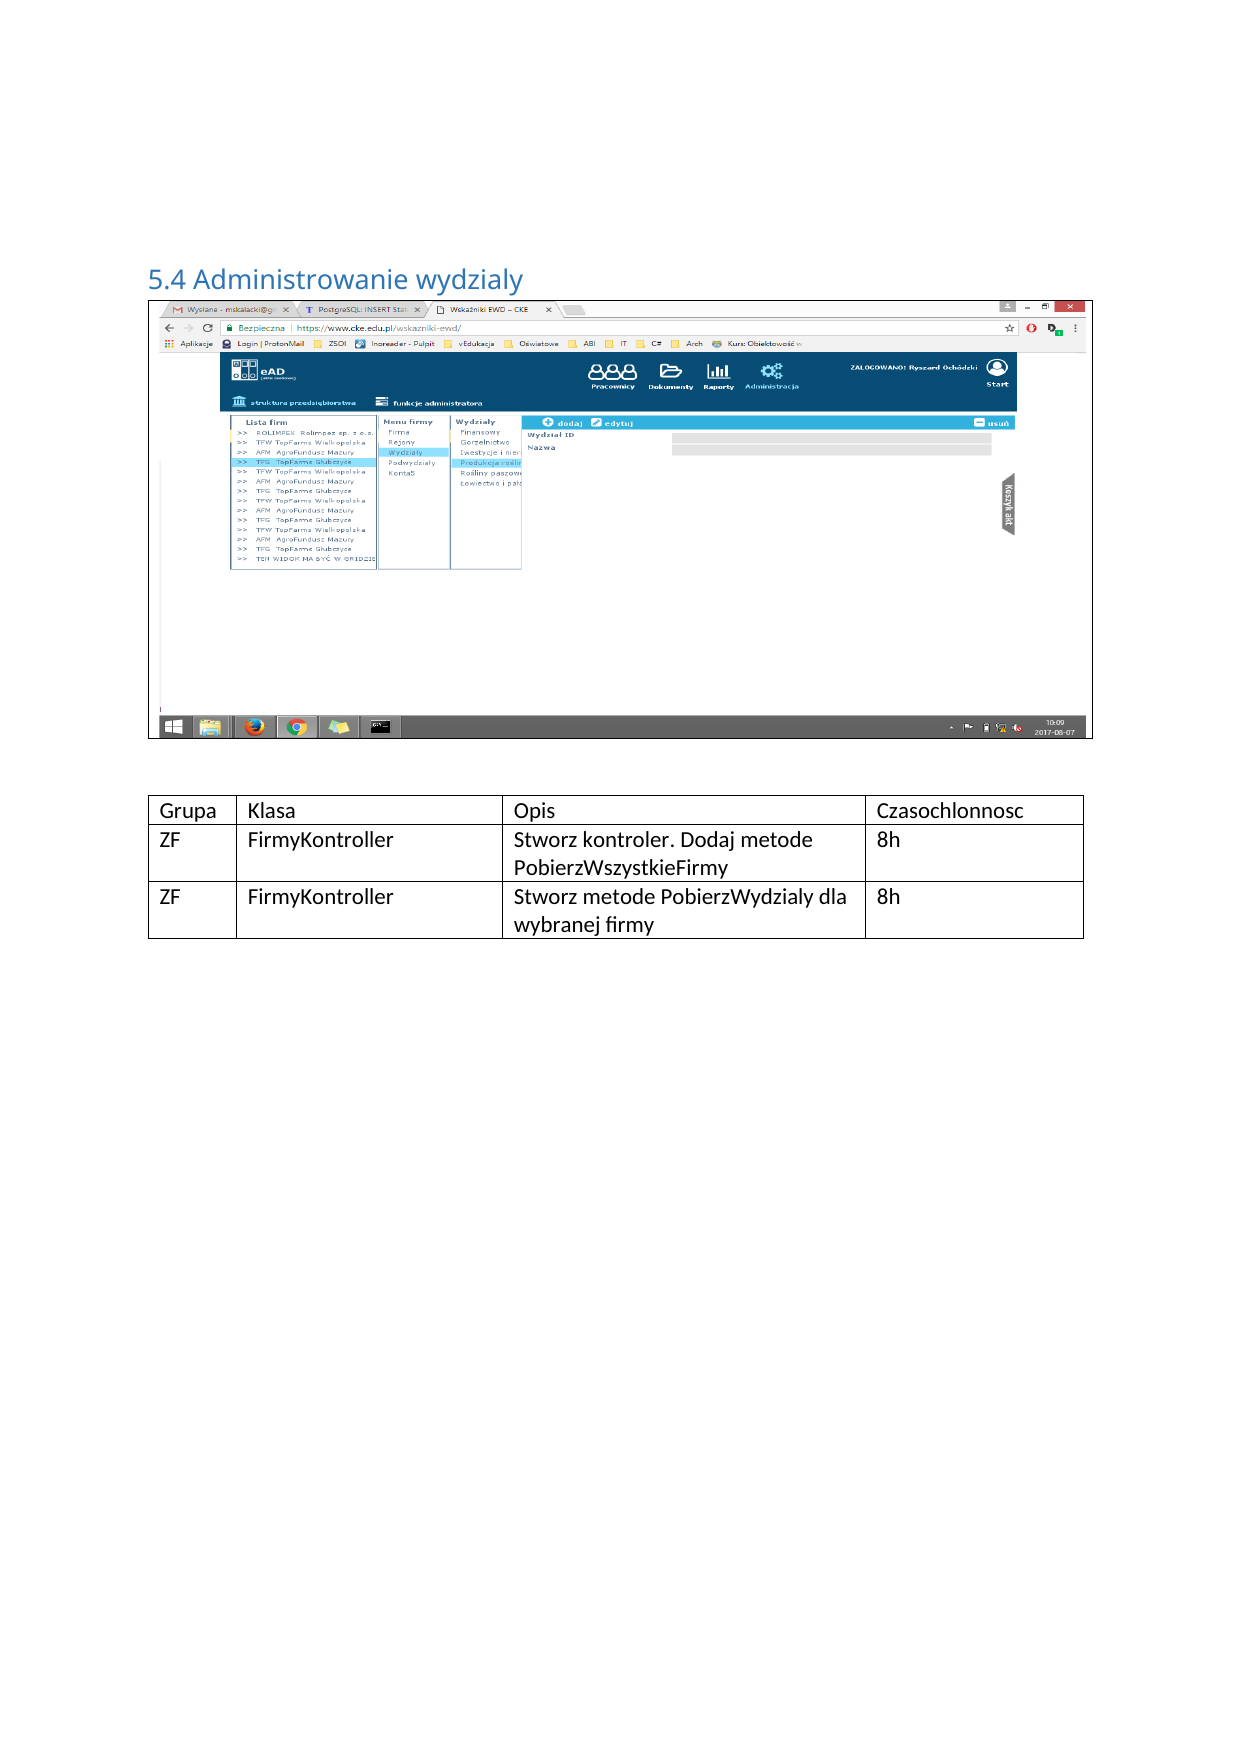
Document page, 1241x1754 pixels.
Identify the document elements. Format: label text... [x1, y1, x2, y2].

table_header Czasochlonnosc [866, 796, 1083, 824]
table_cell FirmyKontroller [237, 825, 502, 881]
table_cell Stworz metode PobierzWydzialy dla wybranej firmy [503, 882, 865, 938]
table_header Klasa [237, 796, 502, 824]
table_header Grupa [149, 796, 236, 824]
table_header [149, 301, 159, 737]
table_header Opis [503, 796, 865, 824]
table_header [1086, 301, 1092, 737]
table_cell 8h [866, 825, 1083, 881]
subtitle 5.4 Administrowanie wydzialy [148, 261, 1093, 297]
table_cell 8h [866, 882, 1083, 938]
table_cell Stworz kontroler. Dodaj metode PobierzWszystkieFirmy [503, 825, 865, 881]
table_cell ZF [149, 882, 236, 938]
table_cell ZF [149, 825, 236, 881]
picture [159, 301, 1086, 738]
table_cell FirmyKontroller [237, 882, 502, 938]
